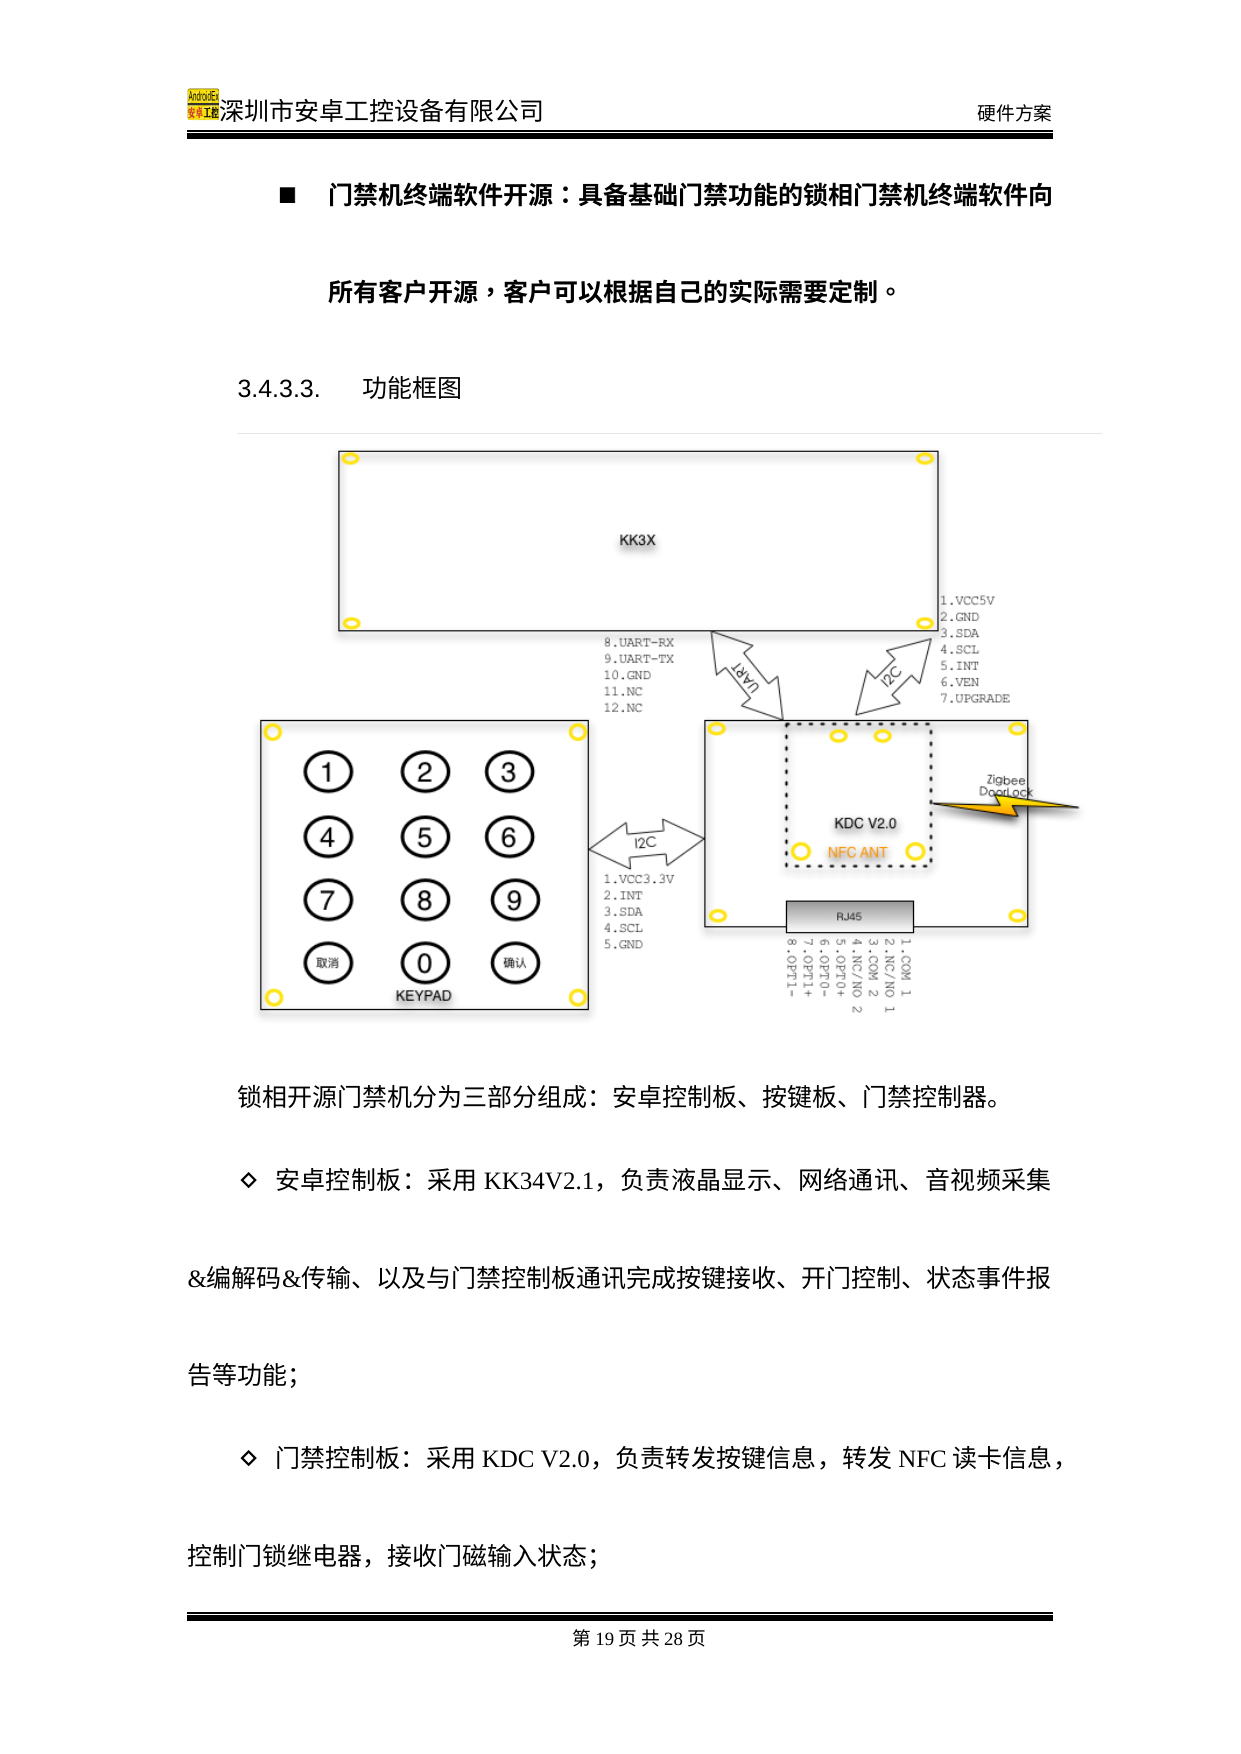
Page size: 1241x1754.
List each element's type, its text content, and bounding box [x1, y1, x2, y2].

picture [187, 88, 220, 121]
list 门禁机终端软件开源：具备基础门禁功能的锁相门禁机终端软件向所有客户开源，客户可以根据自己的实际需要定制。 [278, 162, 1053, 324]
list 门禁控制板：采用KDC V2.0，负责转发按键信息，转发NFC读卡信息，控制门锁继电器，接收门磁输入状态； [187, 1424, 1053, 1587]
subtitle 功能框图 [187, 354, 1053, 419]
text 锁相开源门禁机分为三部分组成：安卓控制板、按键板、门禁控制器。 [187, 1063, 1053, 1128]
picture [237, 431, 1103, 1037]
list 安卓控制板：采用KK34V2.1，负责液晶显示、网络通讯、音视频采集&编解码&传输、以及与门禁控制板通讯完成按键接收、开门控制、状态事件报告等功能； [187, 1146, 1053, 1406]
